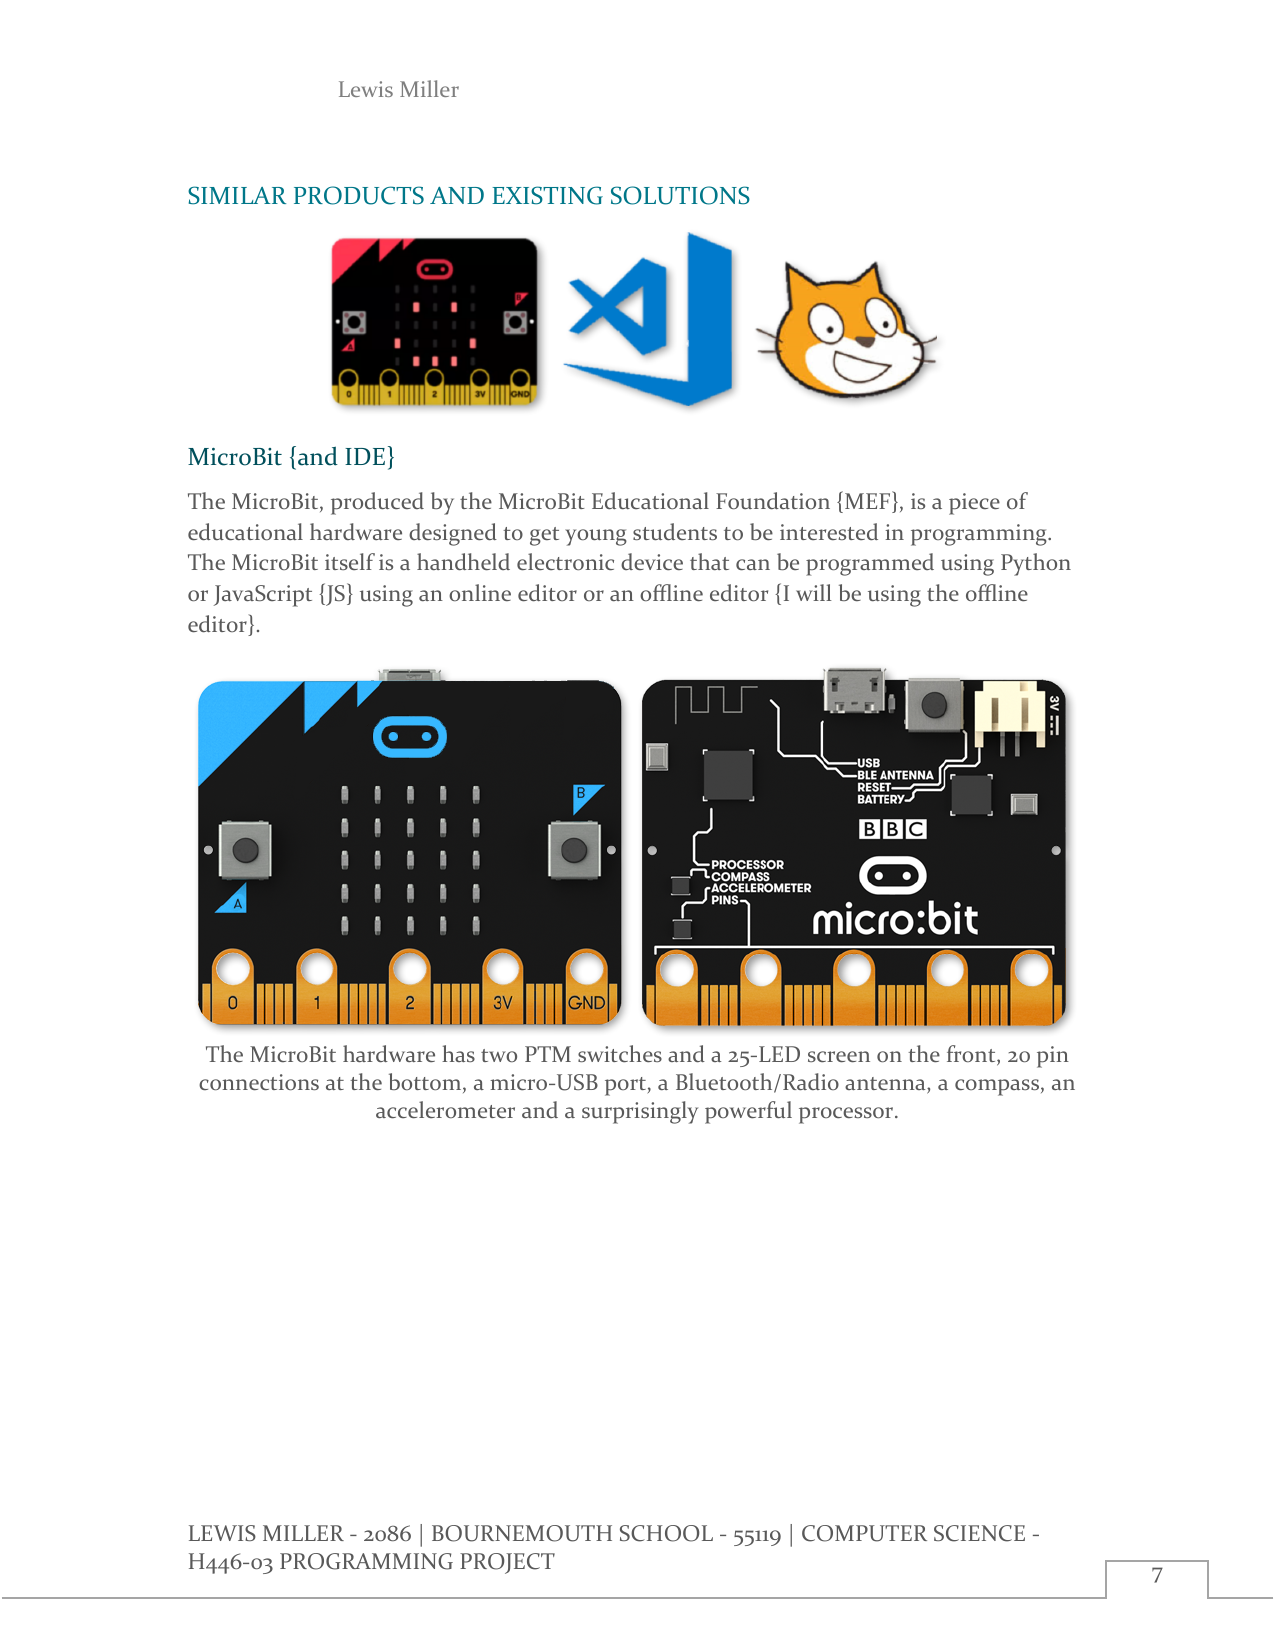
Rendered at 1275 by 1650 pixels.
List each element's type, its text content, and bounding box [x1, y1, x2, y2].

picture [198, 667, 622, 1025]
picture [329, 235, 540, 409]
subtitle Similar Products And Existing Solutions [187, 180, 1088, 211]
picture [557, 232, 732, 406]
text The MicroBit, produced by the MicroBit Educational Foundation {MEF}, is a piece of educational hardware designed to get young students to be interested in programming. The MicroBit itself is a handheld electronic device that can be programmed using Python or JavaScript {JS} using an online editor or an offline editor {I will be using the offline editor}. [187, 487, 1088, 638]
subtitle MicroBit {and IDE} [187, 441, 1088, 471]
text The MicroBit hardware has two PTM switches and a 25-LED screen on the front, 20 pin connections at the bottom, a micro-USB port, a Bluetooth/Radio antenna, a compass, an accelerometer and a surprisingly powerful processor. [187, 1040, 1088, 1124]
picture [642, 667, 1066, 1026]
picture [754, 238, 937, 420]
